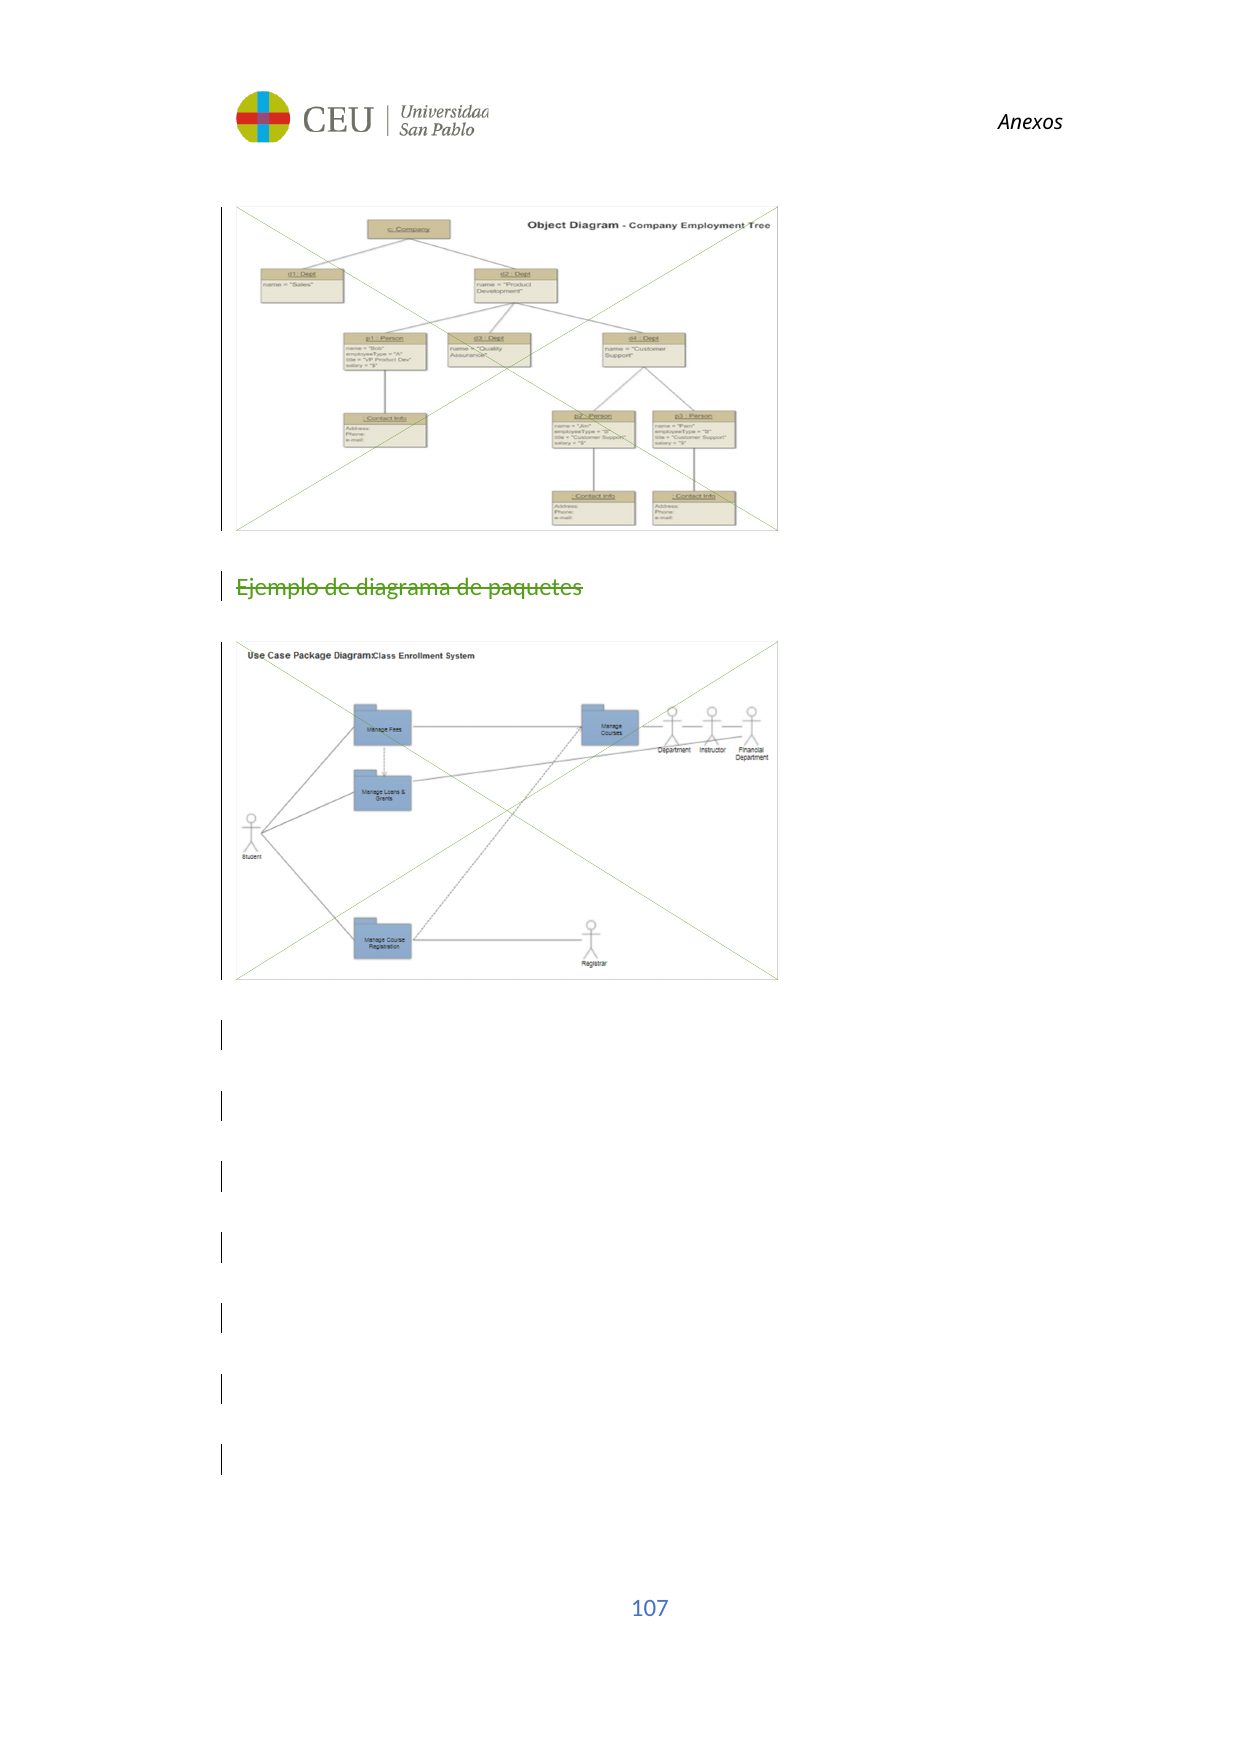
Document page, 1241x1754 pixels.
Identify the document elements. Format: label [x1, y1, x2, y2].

picture [237, 206, 777, 367]
picture [235, 89, 489, 143]
picture [238, 370, 776, 531]
picture [509, 208, 778, 530]
picture [236, 208, 505, 530]
picture [509, 643, 778, 978]
picture [236, 643, 505, 978]
picture [238, 812, 776, 980]
picture [237, 641, 777, 809]
